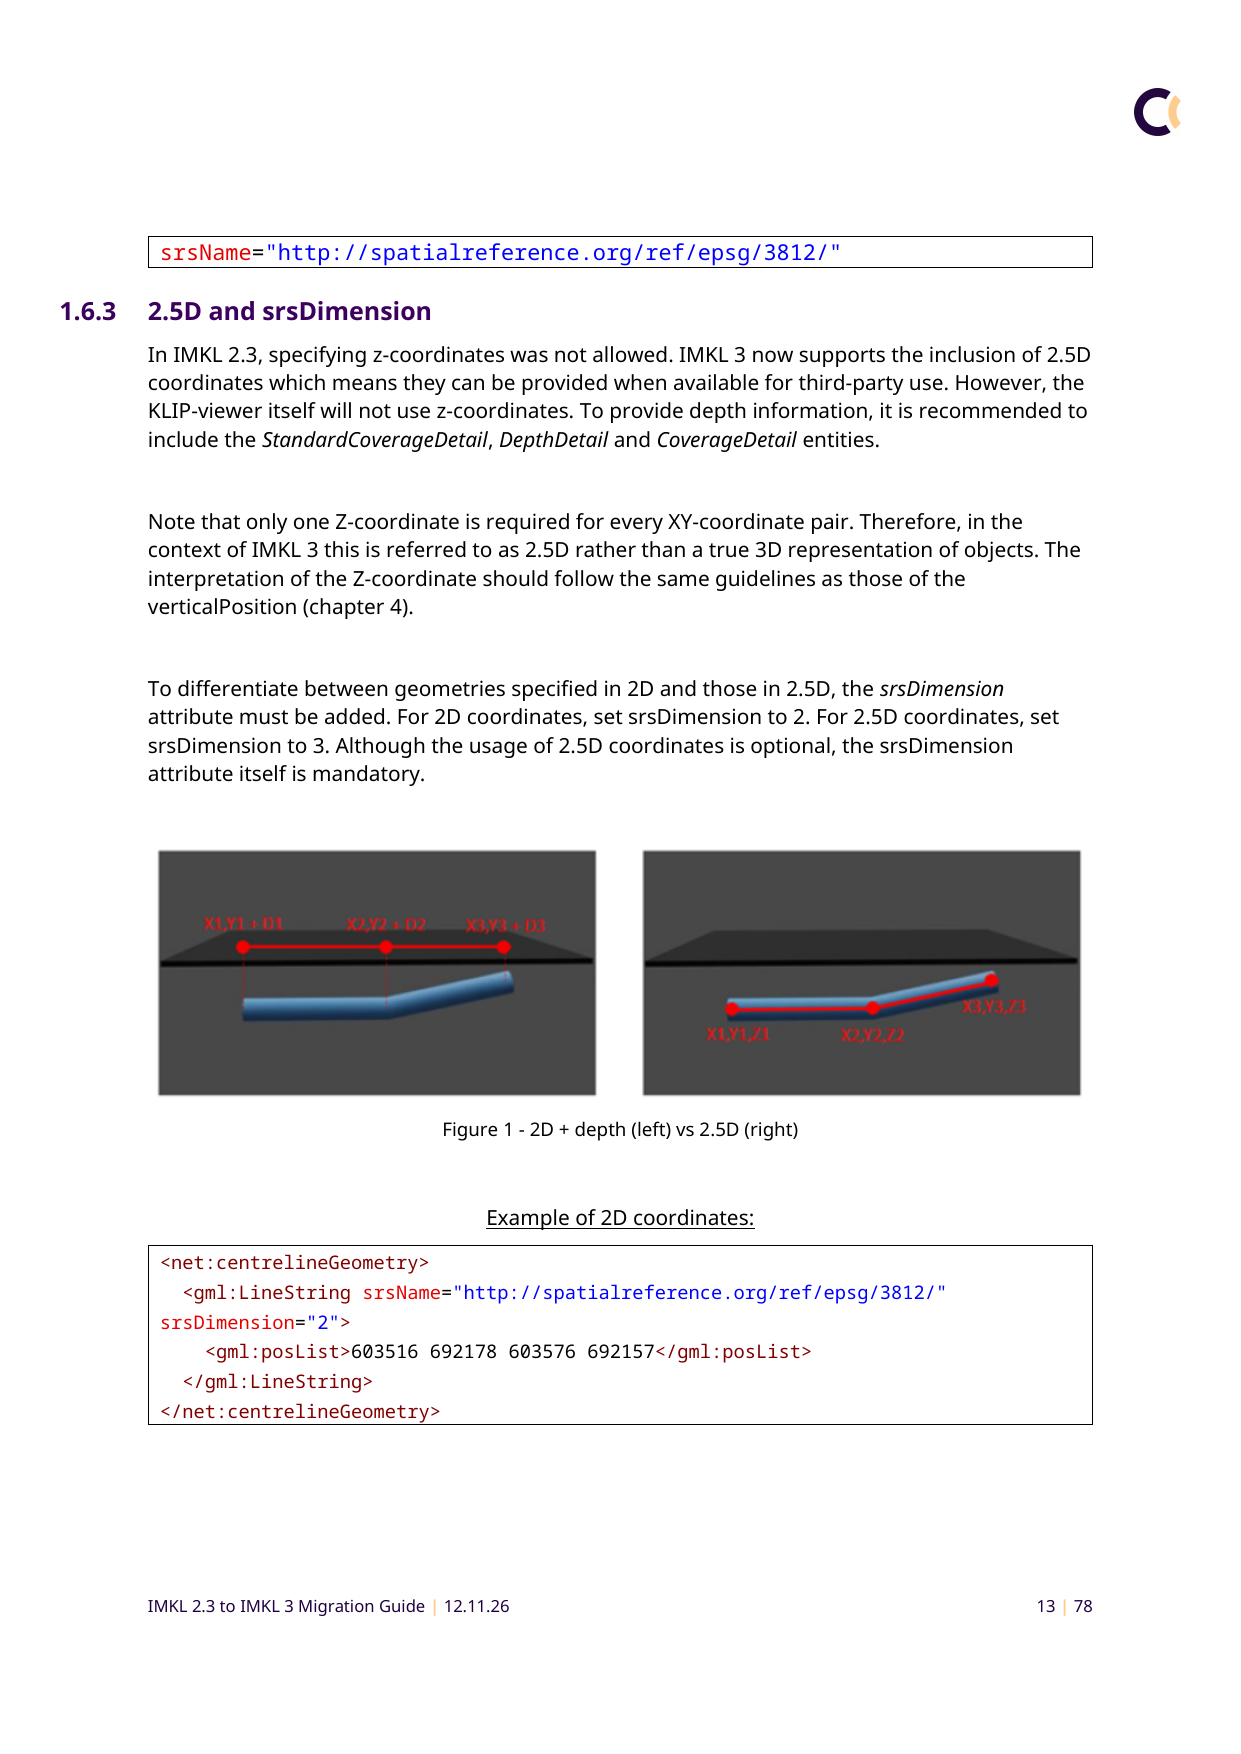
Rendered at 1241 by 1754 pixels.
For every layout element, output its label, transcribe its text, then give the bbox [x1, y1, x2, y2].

picture [147, 841, 1093, 1104]
text To differentiate between geometries specified in 2D and those in 2.5D, the srsDimension attribute must be added. For 2D coordinates, set srsDimension to 2. For 2.5D coordinates, set srsDimension to 3. Although the usage of 2.5D coordinates is optional, the srsDimension attribute itself is mandatory. [148, 674, 1092, 788]
text Note that only one Z-coordinate is required for every XY-coordinate pair. Therefore, in the context of IMKL 3 this is referred to as 2.5D rather than a true 3D representation of objects. The interpretation of the Z-coordinate should follow the same guidelines as those of the verticalPosition (chapter 4). [148, 507, 1092, 621]
subtitle 2.5D and srsDimension [59, 293, 1092, 327]
text Example of 2D coordinates: [148, 1203, 1092, 1232]
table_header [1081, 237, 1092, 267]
text Figure 1 - 2D + depth (left) vs 2.5D (right) [148, 1116, 1092, 1142]
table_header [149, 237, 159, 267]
picture [1134, 88, 1181, 136]
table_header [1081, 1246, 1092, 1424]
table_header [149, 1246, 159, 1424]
text In IMKL 2.3, specifying z-coordinates was not allowed. IMKL 3 now supports the inclusion of 2.5D coordinates which means they can be provided when available for third-party use. However, the KLIP-viewer itself will not use z-coordinates. To provide depth information, it is recommended to include the StandardCoverageDetail, DepthDetail and CoverageDetail entities. [148, 340, 1092, 453]
